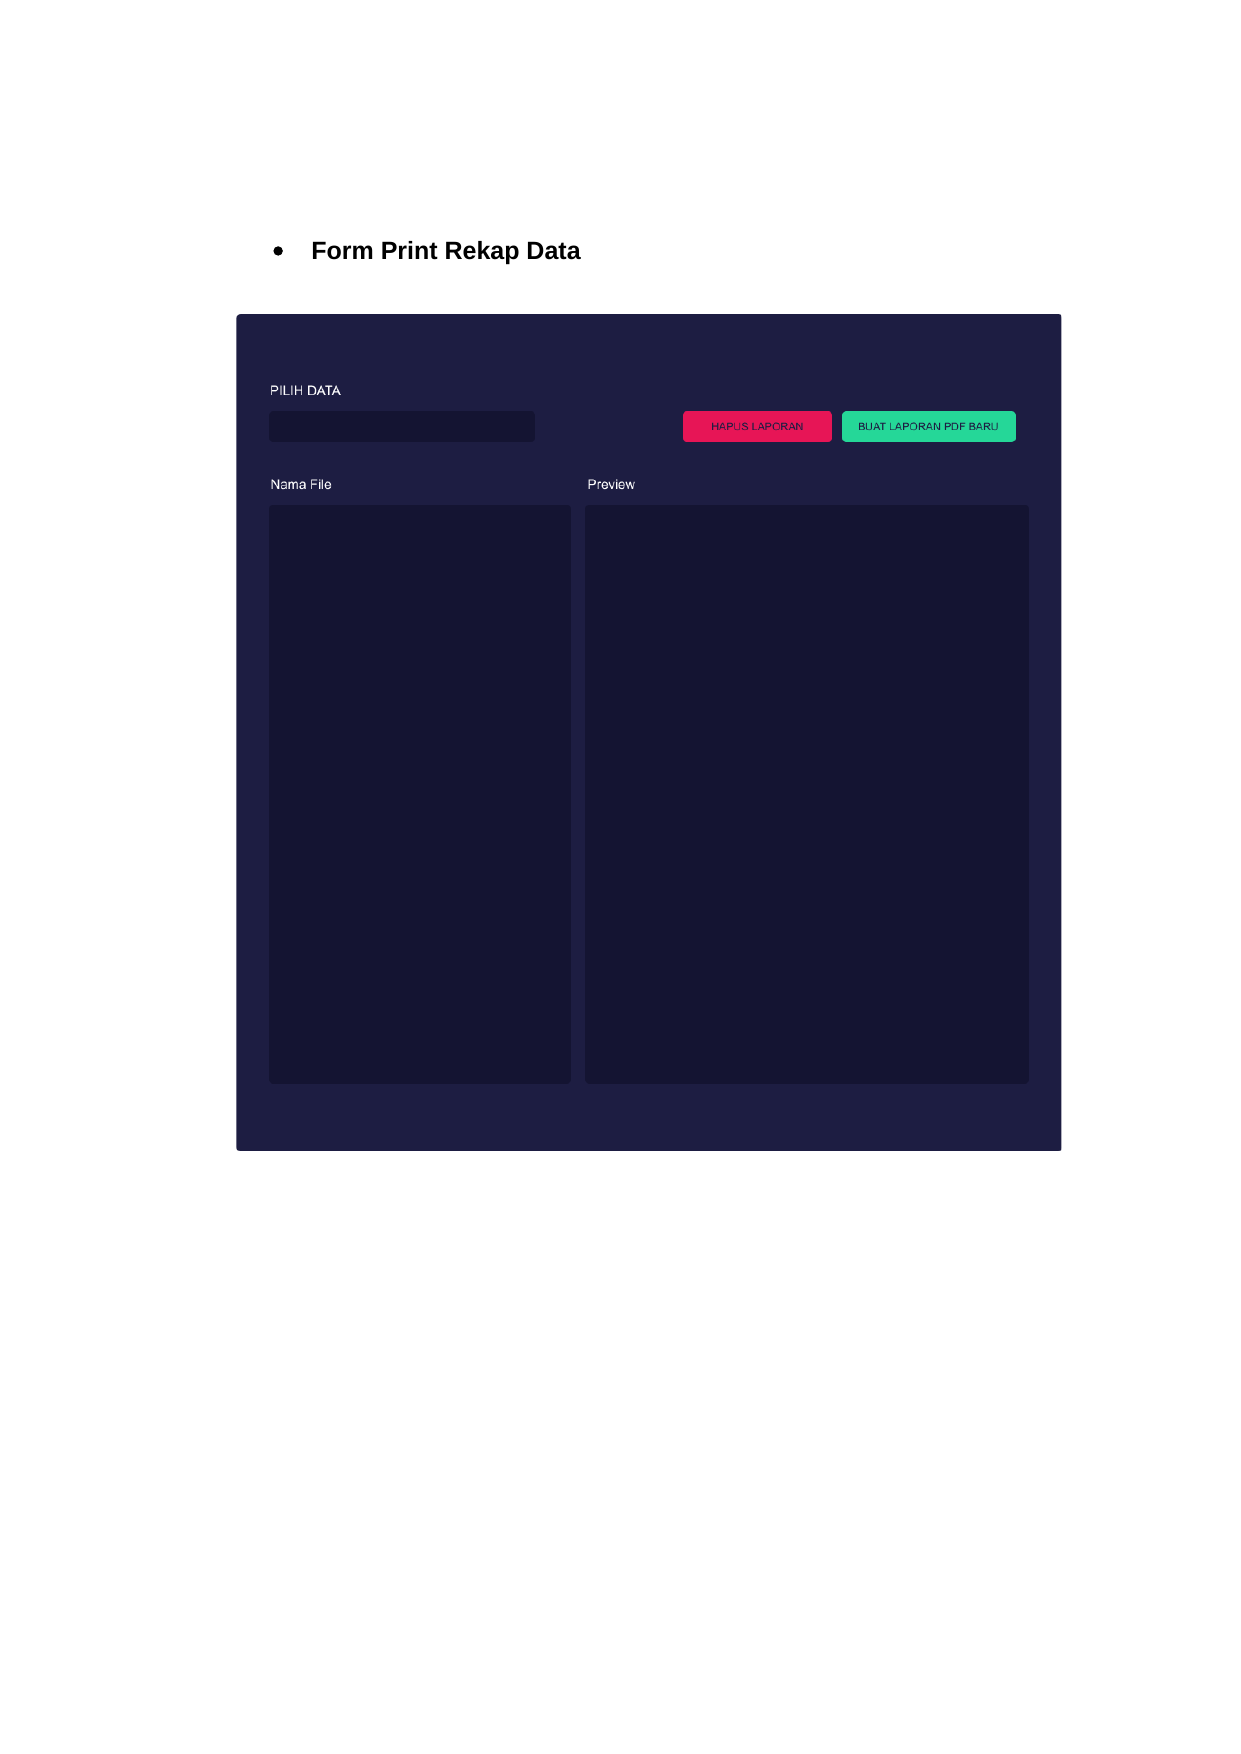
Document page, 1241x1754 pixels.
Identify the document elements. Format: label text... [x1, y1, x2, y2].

subtitle Form Print Rekap Data [274, 236, 1063, 265]
picture [236, 314, 1062, 1151]
